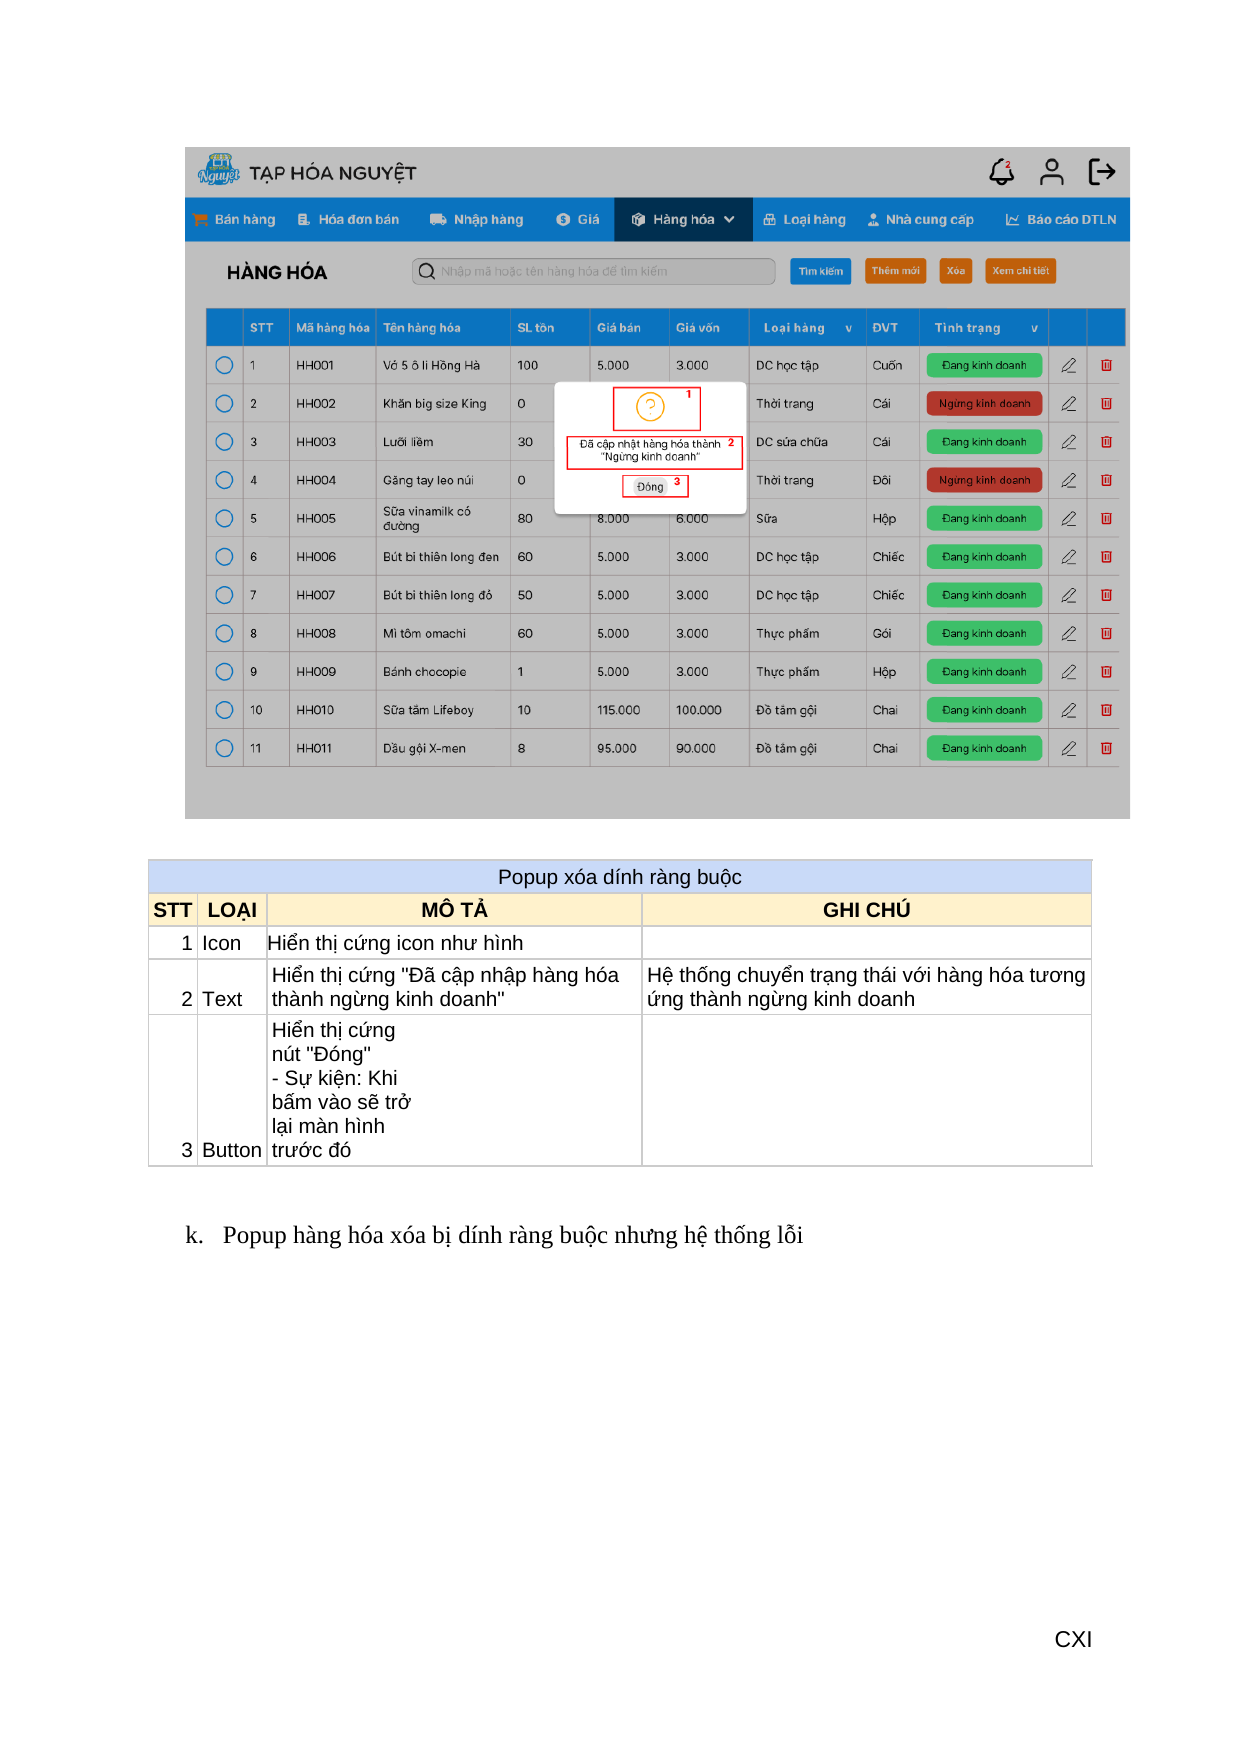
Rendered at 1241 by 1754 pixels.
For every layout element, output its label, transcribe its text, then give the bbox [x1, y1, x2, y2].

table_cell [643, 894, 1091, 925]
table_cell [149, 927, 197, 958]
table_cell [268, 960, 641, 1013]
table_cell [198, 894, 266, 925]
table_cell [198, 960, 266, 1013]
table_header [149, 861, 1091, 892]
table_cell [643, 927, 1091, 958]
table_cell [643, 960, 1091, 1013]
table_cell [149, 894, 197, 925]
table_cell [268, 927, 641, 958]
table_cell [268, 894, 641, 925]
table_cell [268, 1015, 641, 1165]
picture [185, 147, 1130, 819]
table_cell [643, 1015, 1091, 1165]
list Popup hàng hóa xóa bị dính ràng buộc nhưng hệ thống lỗi [185, 1220, 1092, 1249]
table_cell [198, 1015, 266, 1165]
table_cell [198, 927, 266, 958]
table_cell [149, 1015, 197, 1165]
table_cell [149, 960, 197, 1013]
